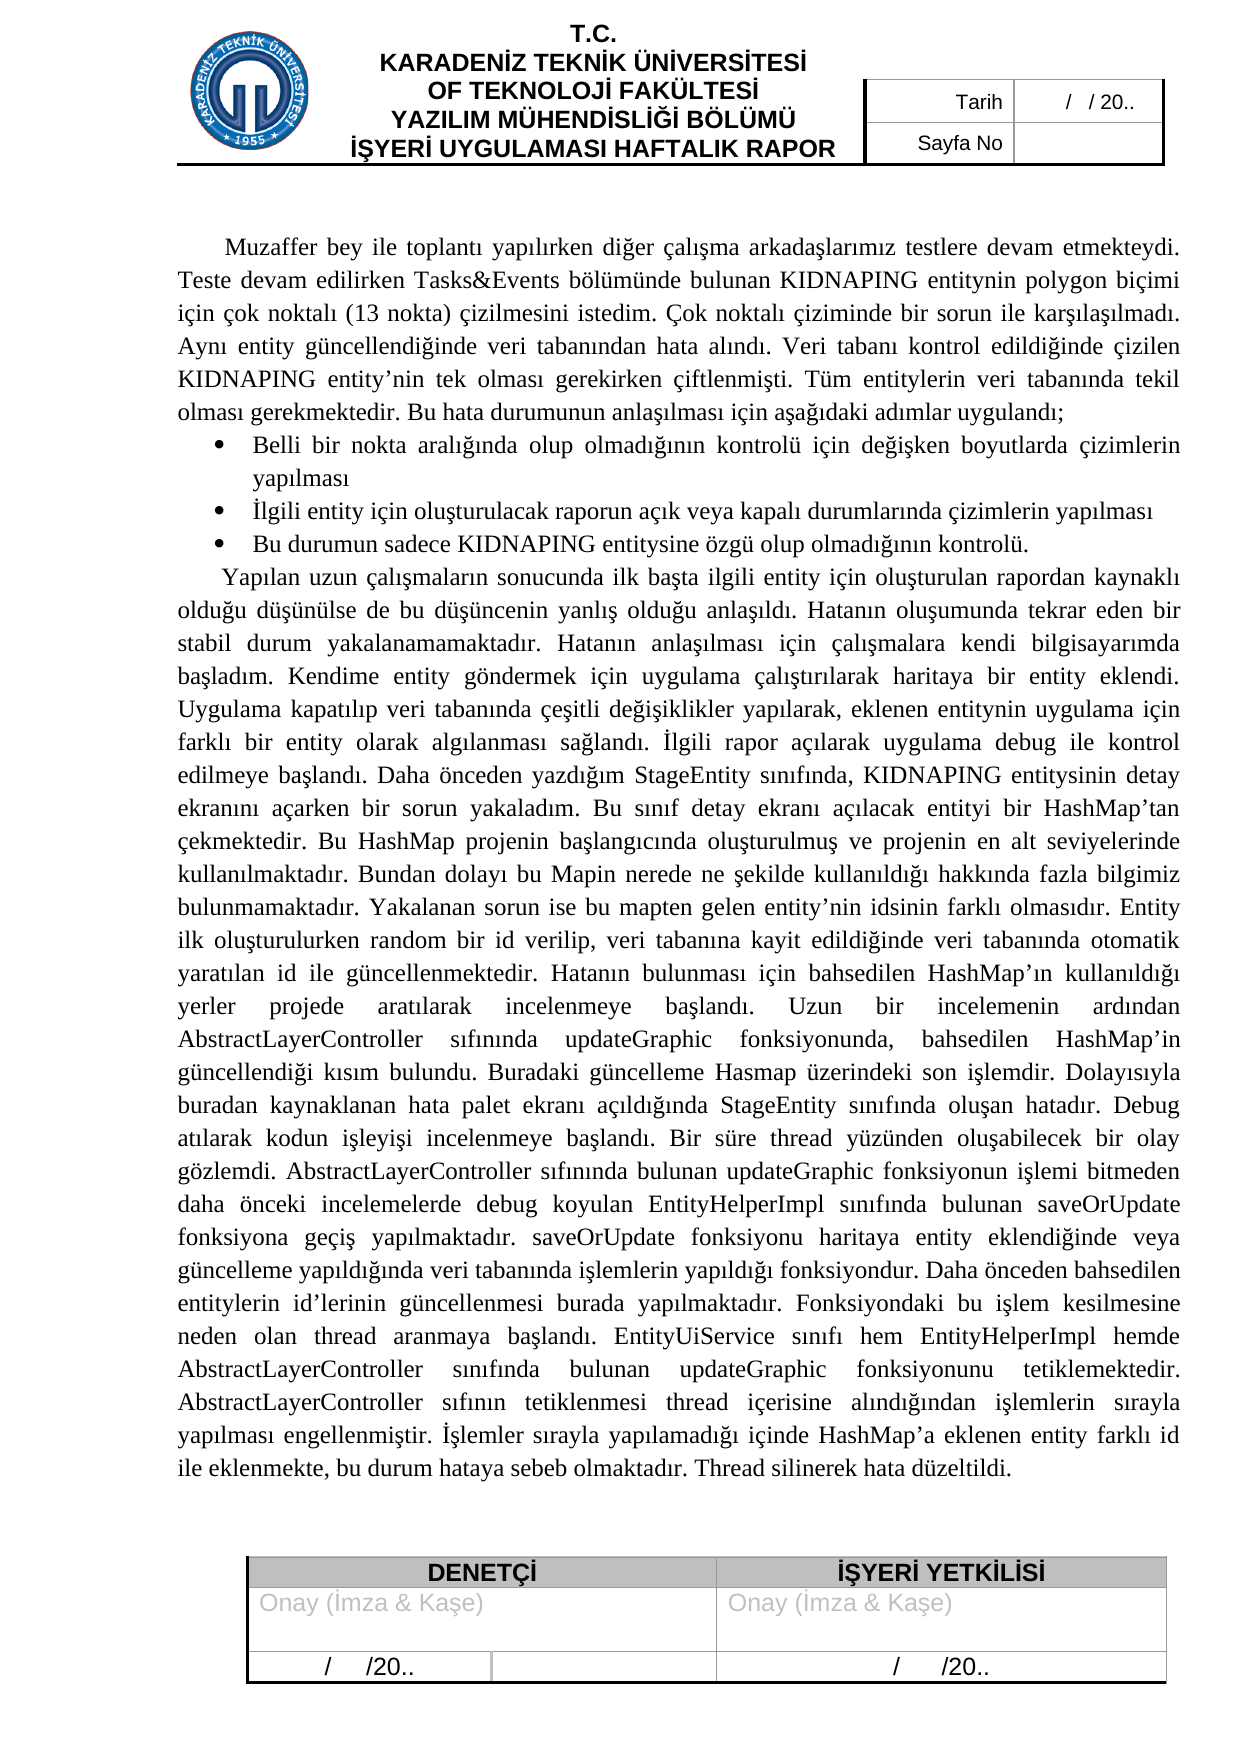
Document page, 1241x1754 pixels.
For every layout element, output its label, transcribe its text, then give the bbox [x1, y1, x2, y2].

table_cell / /20.. [249, 1652, 490, 1681]
list Belli bir nokta aralığında olup olmadığının kontrolü için değişken boyutlarda çizimlerin yapılması [215, 430, 1181, 492]
table_cell [493, 1652, 716, 1681]
text Muzaffer bey ile toplantı yapılırken diğer çalışma arkadaşlarımız testlere devam etmekteydi. Teste devam edilirken Tasks&Events bölümünde bulunan KIDNAPING entitynin polygon biçimi için çok noktalı (13 nokta) çizilmesini istedim. Çok noktalı çiziminde bir sorun ile karşılaşılmadı. Aynı entity güncellendiğinde veri tabanından hata alındı. Veri tabanı kontrol edildiğinde çizilen KIDNAPING entity’nin tek olması gerekirken çiftlenmişti. Tüm entitylerin veri tabanında tekil olması gerekmektedir. Bu hata durumunun anlaşılması için aşağıdaki adımlar uygulandı; [177, 232, 1181, 426]
text Yapılan uzun çalışmaların sonucunda ilk başta ilgili entity için oluşturulan rapordan kaynaklı olduğu düşünülse de bu düşüncenin yanlış olduğu anlaşıldı. Hatanın oluşumunda tekrar eden bir stabil durum yakalanamamaktadır. Hatanın anlaşılması için çalışmalara kendi bilgisayarımda başladım. Kendime entity göndermek için uygulama çalıştırılarak haritaya bir entity eklendi. Uygulama kapatılıp veri tabanında çeşitli değişiklikler yapılarak, eklenen entitynin uygulama için farklı bir entity olarak algılanması sağlandı. İlgili rapor açılarak uygulama debug ile kontrol edilmeye başlandı. Daha önceden yazdığım StageEntity sınıfında, KIDNAPING entitysinin detay ekranını açarken bir sorun yakaladım. Bu sınıf detay ekranı açılacak entityi bir HashMap’tan çekmektedir. Bu HashMap projenin başlangıcında oluşturulmuş ve projenin en alt seviyelerinde kullanılmaktadır. Bundan dolayı bu Mapin nerede ne şekilde kullanıldığı hakkında fazla bilgimiz bulunmamaktadır. Yakalanan sorun ise bu mapten gelen entity’nin idsinin farklı olmasıdır. Entity ilk oluşturulurken random bir id verilip, veri tabanına kayit edildiğinde veri tabanında otomatik yaratılan id ile güncellenmektedir. Hatanın bulunması için bahsedilen HashMap’ın kullanıldığı yerler projede aratılarak incelenmeye başlandı. Uzun bir incelemenin ardından AbstractLayerController sıfınında updateGraphic fonksiyonunda, bahsedilen HashMap’in güncellendiği kısım bulundu. Buradaki güncelleme Hasmap üzerindeki son işlemdir. Dolayısıyla buradan kaynaklanan hata palet ekranı açıldığında StageEntity sınıfında oluşan hatadır. Debug atılarak kodun işleyişi incelenmeye başlandı. Bir süre thread yüzünden oluşabilecek bir olay gözlemdi. AbstractLayerController sıfınında bulunan updateGraphic fonksiyonun işlemi bitmeden daha önceki incelemelerde debug koyulan EntityHelperImpl sınıfında bulunan saveOrUpdate fonksiyona geçiş yapılmaktadır. saveOrUpdate fonksiyonu haritaya entity eklendiğinde veya güncelleme yapıldığında veri tabanında işlemlerin yapıldığı fonksiyondur. Daha önceden bahsedilen entitylerin id’lerinin güncellenmesi burada yapılmaktadır. Fonksiyondaki bu işlem kesilmesine neden olan thread aranmaya başlandı. EntityUiService sınıfı hem EntityHelperImpl hemde AbstractLayerController sınıfında bulunan updateGraphic fonksiyonunu tetiklemektedir. AbstractLayerController sıfının tetiklenmesi thread içerisine alındığından işlemlerin sırayla yapılması engellenmiştir. İşlemler sırayla yapılamadığı içinde HashMap’a eklenen entity farklı id ile eklenmekte, bu durum hataya sebeb olmaktadır. Thread silinerek hata düzeltildi. [177, 562, 1181, 1482]
table_cell [1015, 123, 1162, 162]
table_cell / /20.. [717, 1652, 1166, 1681]
list Bu durumun sadece KIDNAPING entitysine özgü olup olmadığının kontrolü. [215, 529, 1181, 558]
table_cell / / 20.. [1015, 80, 1162, 121]
list İlgili entity için oluşturulacak raporun açık veya kapalı durumlarında çizimlerin yapılması [215, 496, 1181, 524]
table_cell Sayfa No [867, 123, 1013, 162]
table_header İŞYERİ YETKİLİSİ [717, 1558, 1166, 1587]
table_cell Onay (İmza & Kaşe) [717, 1588, 1166, 1651]
table_header DENETÇİ [249, 1558, 716, 1587]
table_cell Onay (İmza & Kaşe) [249, 1588, 716, 1651]
picture [190, 31, 309, 150]
table_cell Tarih [867, 80, 1013, 121]
table_header [177, 19, 322, 162]
table_header T.C. KARADENİZ TEKNİK ÜNİVERSİTESİ OF TEKNOLOJİ FAKÜLTESİ YAZILIM MÜHENDİSLİĞİ BÖLÜMÜ İŞYERİ UYGULAMASI HAFTALIK RAPOR [322, 19, 865, 162]
